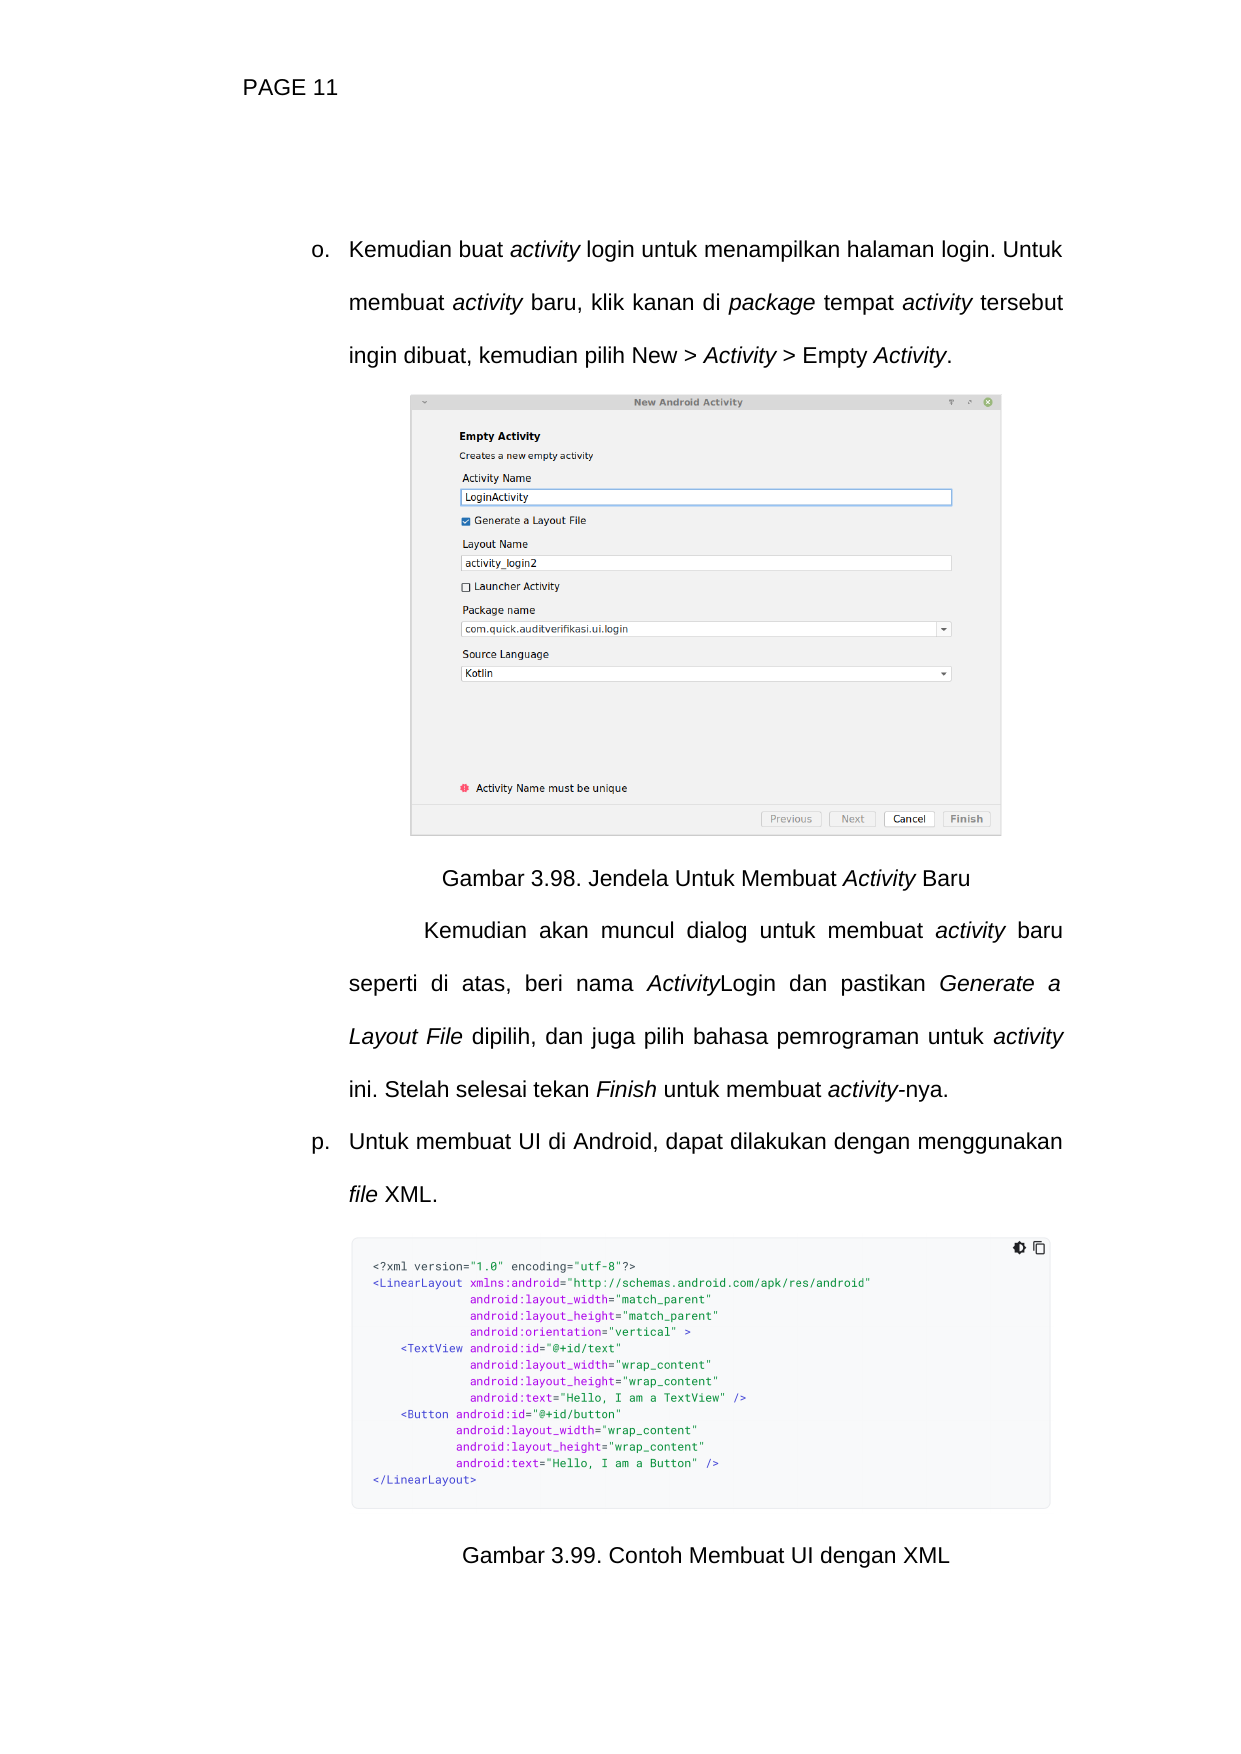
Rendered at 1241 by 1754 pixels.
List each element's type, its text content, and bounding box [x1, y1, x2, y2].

title Untuk membuat UI di Android, dapat dilakukan dengan menggunakan file XML. [311, 1128, 1063, 1207]
picture [410, 394, 1002, 836]
text Kemudian akan muncul dialog untuk membuat activity baru seperti di atas, beri nama ActivityLogin dan pastikan Generate a Layout File dipilih, dan juga pilih bahasa pemrograman untuk activity ini. Stelah selesai tekan Finish untuk membuat activity-nya. [349, 917, 1063, 1102]
title Kemudian buat activity login untuk menampilkan halaman login. Untuk membuat activity baru, klik kanan di package tempat activity tersebut ingin dibuat, kemudian pilih New > Activity > Empty Activity. [311, 236, 1063, 368]
text Gambar 3.98. Jendela Untuk Membuat Activity Baru [349, 865, 1063, 891]
picture [348, 1233, 1055, 1514]
text Gambar 3.99. Contoh Membuat UI dengan XML [349, 1542, 1063, 1569]
